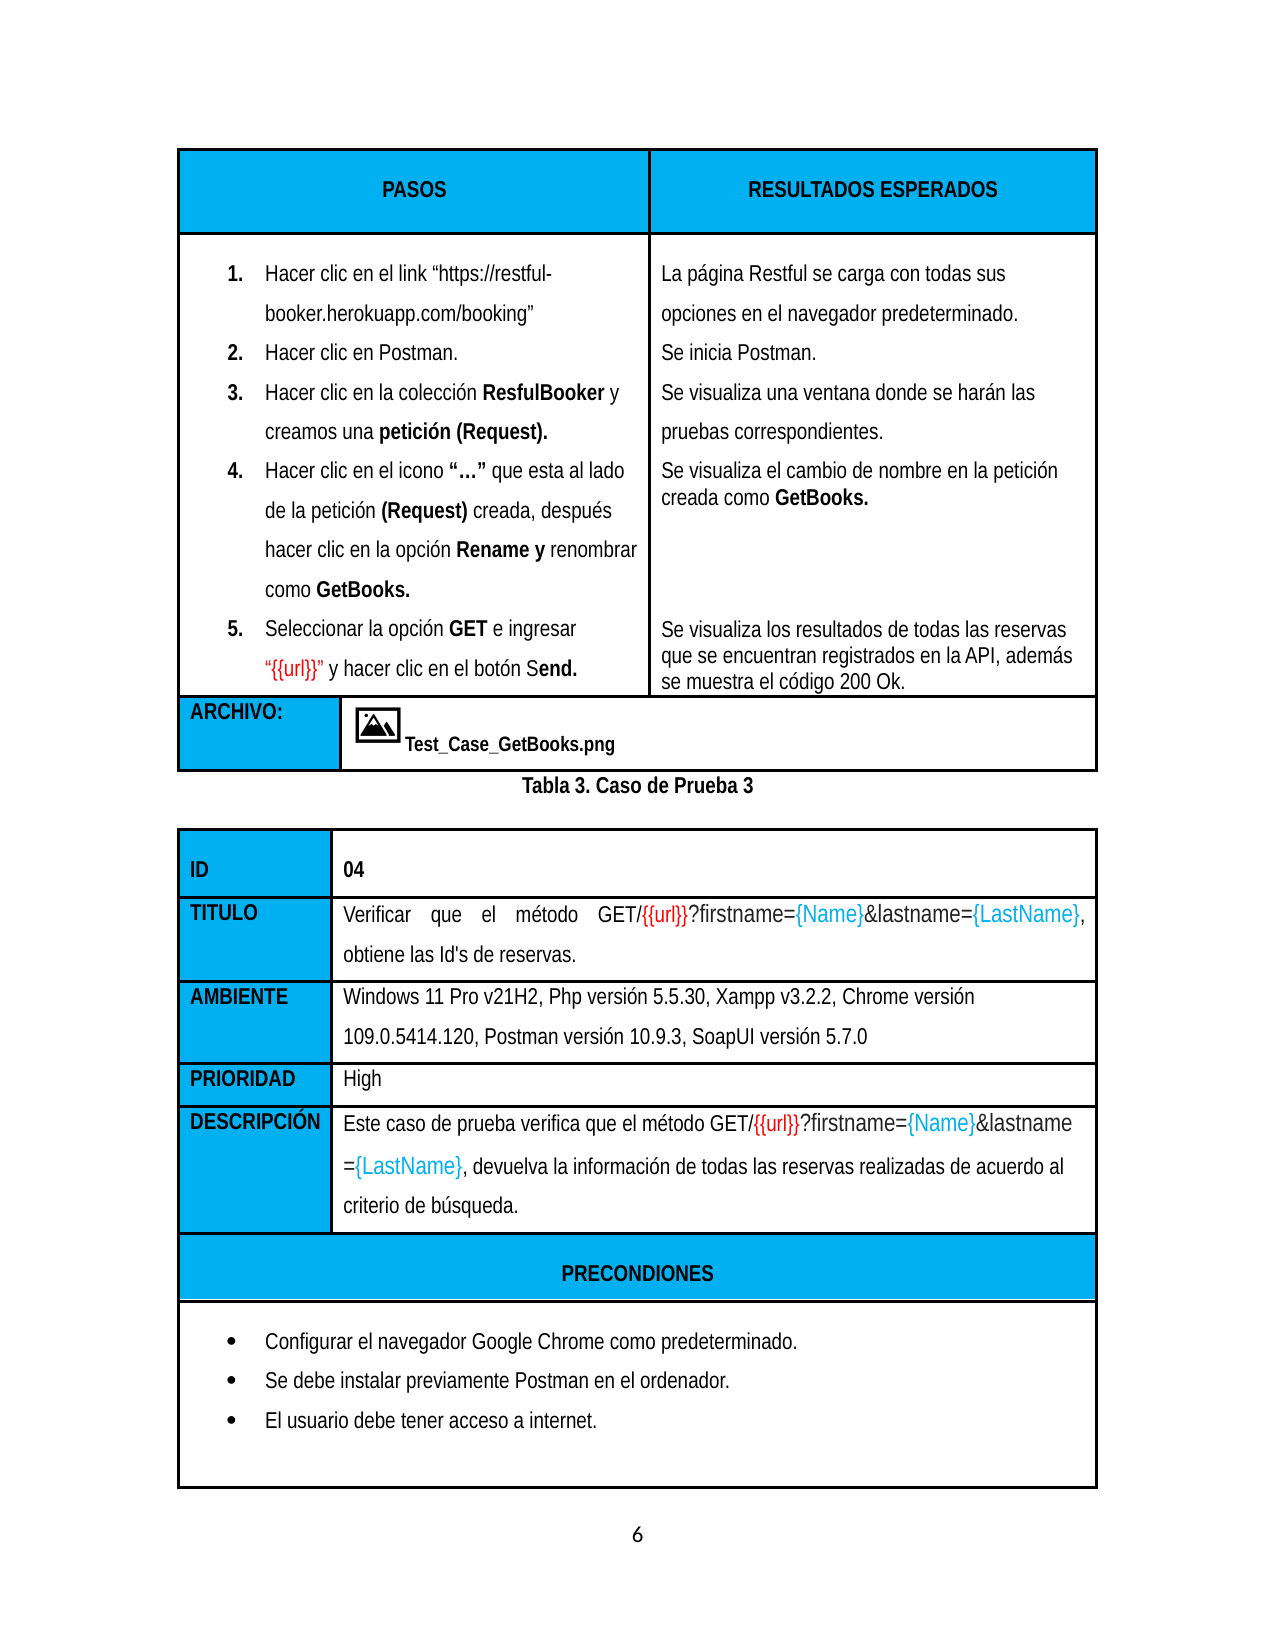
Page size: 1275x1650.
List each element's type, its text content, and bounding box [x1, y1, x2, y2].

table_cell Test_Case_GetBooks.png [342, 698, 1095, 769]
table_header ID [180, 831, 330, 896]
picture [351, 697, 405, 752]
table_cell High [333, 1065, 1095, 1105]
table_cell Este caso de prueba verifica que el método GET/{{url}}?firstname={Name}&lastname ={LastName}, devuelva la información de todas las reservas realizadas de acuerdo al criterio de búsqueda. [333, 1108, 1095, 1232]
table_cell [180, 1303, 1095, 1486]
table_cell Windows 11 Pro v21H2, Php versión 5.5.30, Xampp v3.2.2, Chrome versión 109.0.5414.120, Postman versión 10.9.3, SoapUI versión 5.7.0 [333, 983, 1095, 1062]
table_cell PRIORIDAD [180, 1065, 330, 1105]
table_cell Hacer clic en el link “https://restful-booker.herokuapp.com/booking” Hacer clic en Postman. Hacer clic en la colección ResfulBooker y creamos una petición (Request). Hacer clic en el icono “…” que esta al lado de la petición (Request) creada, después hacer clic en la opción Rename y renombrar como GetBooks. Seleccionar la opción GET e ingresar “{{url}}” y hacer clic en el botón Send. [180, 235, 648, 694]
table_cell PRECONDIONES [180, 1235, 1095, 1299]
table_cell ARCHIVO: [180, 698, 339, 769]
table_cell TITULO [180, 899, 330, 980]
table_cell AMBIENTE [180, 983, 330, 1062]
table_header 04 [333, 831, 1095, 896]
text Tabla 3. Caso de Prueba 3 [177, 772, 1098, 798]
table_cell DESCRIPCIÓN [180, 1108, 330, 1232]
table_cell Verificar que el método GET/{{url}}?firstname={Name}&lastname={LastName}, obtiene las Id's de reservas. [333, 899, 1095, 980]
table_cell RESULTADOS ESPERADOS [651, 151, 1095, 232]
table_cell PASOS [180, 151, 648, 232]
table_cell La página Restful se carga con todas sus opciones en el navegador predeterminado. Se inicia Postman. Se visualiza una ventana donde se harán las pruebas correspondientes. Se visualiza el cambio de nombre en la petición creada como GetBooks. Se visualiza los resultados de todas las reservas que se encuentran registrados en la API, además se muestra el código 200 Ok. [651, 235, 1095, 694]
